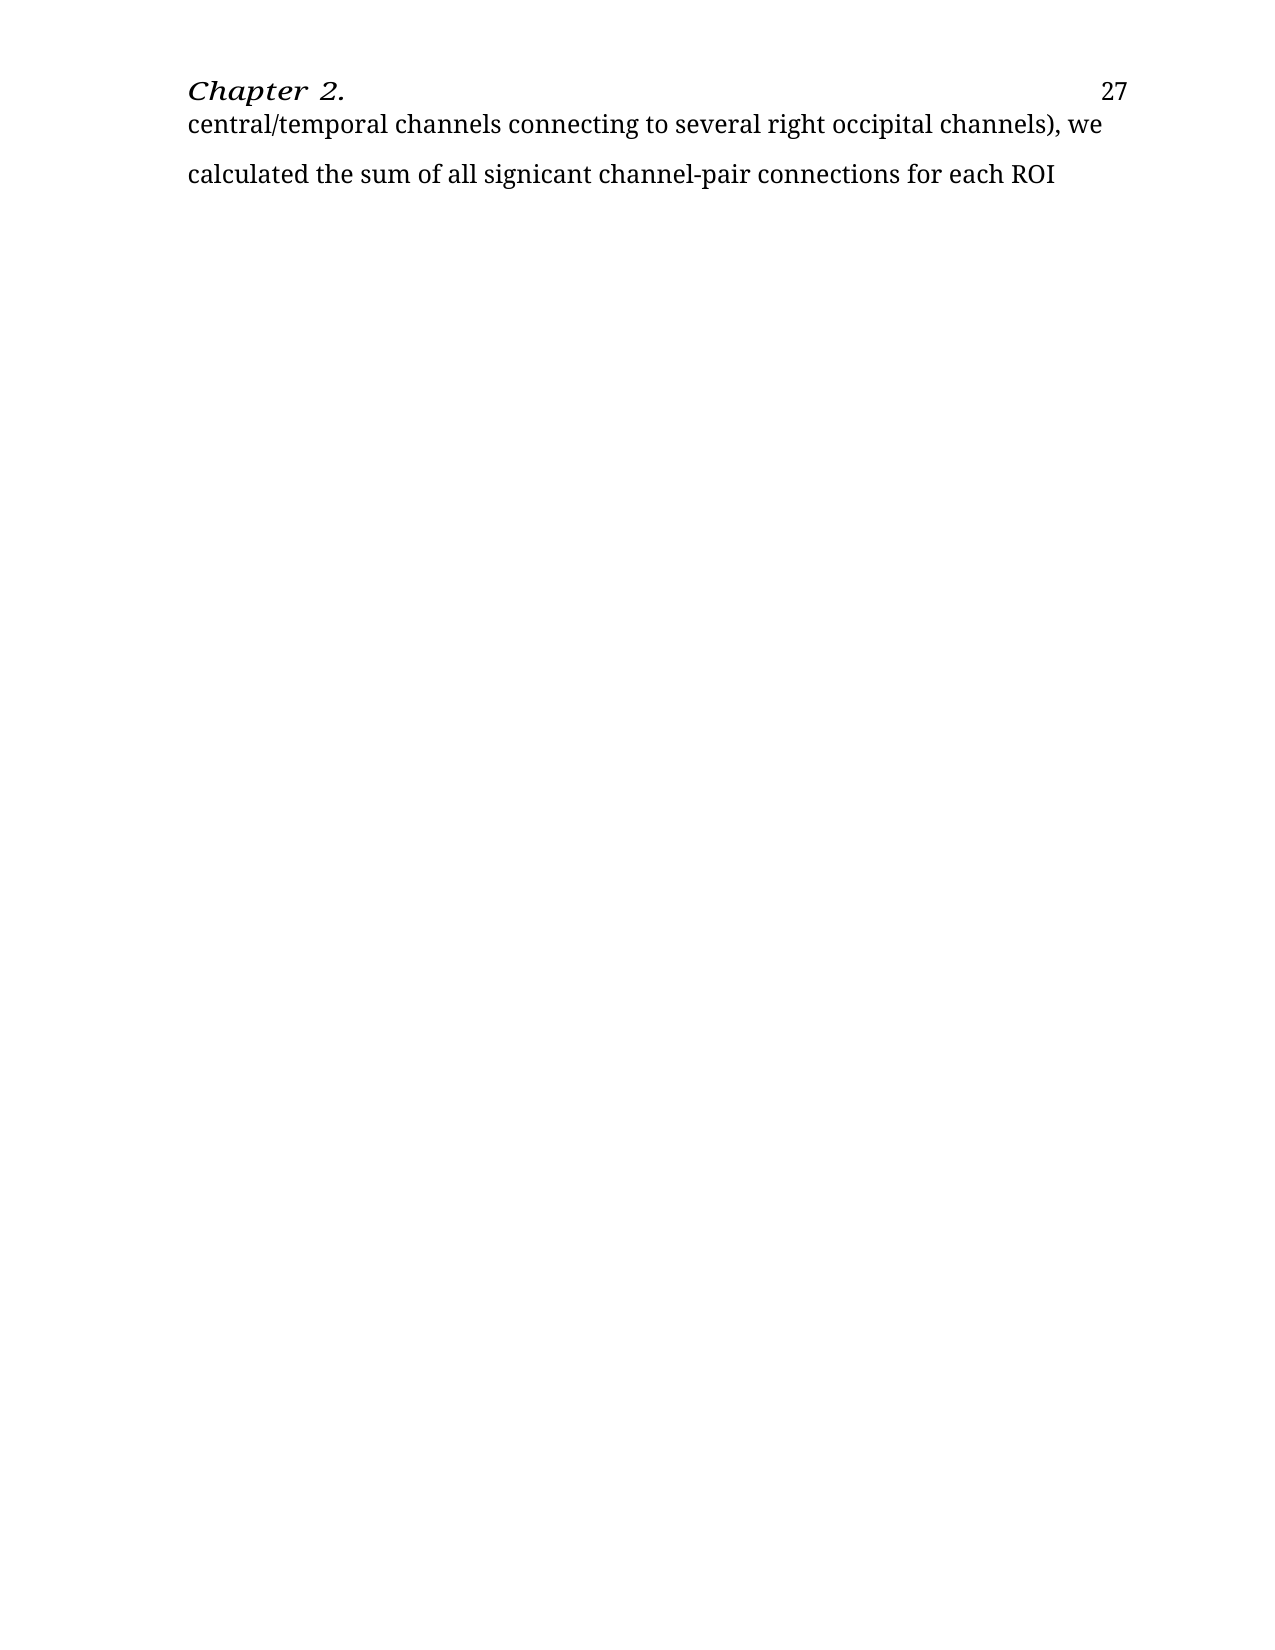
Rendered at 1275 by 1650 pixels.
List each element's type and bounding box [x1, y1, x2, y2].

text [187, 106, 1154, 190]
